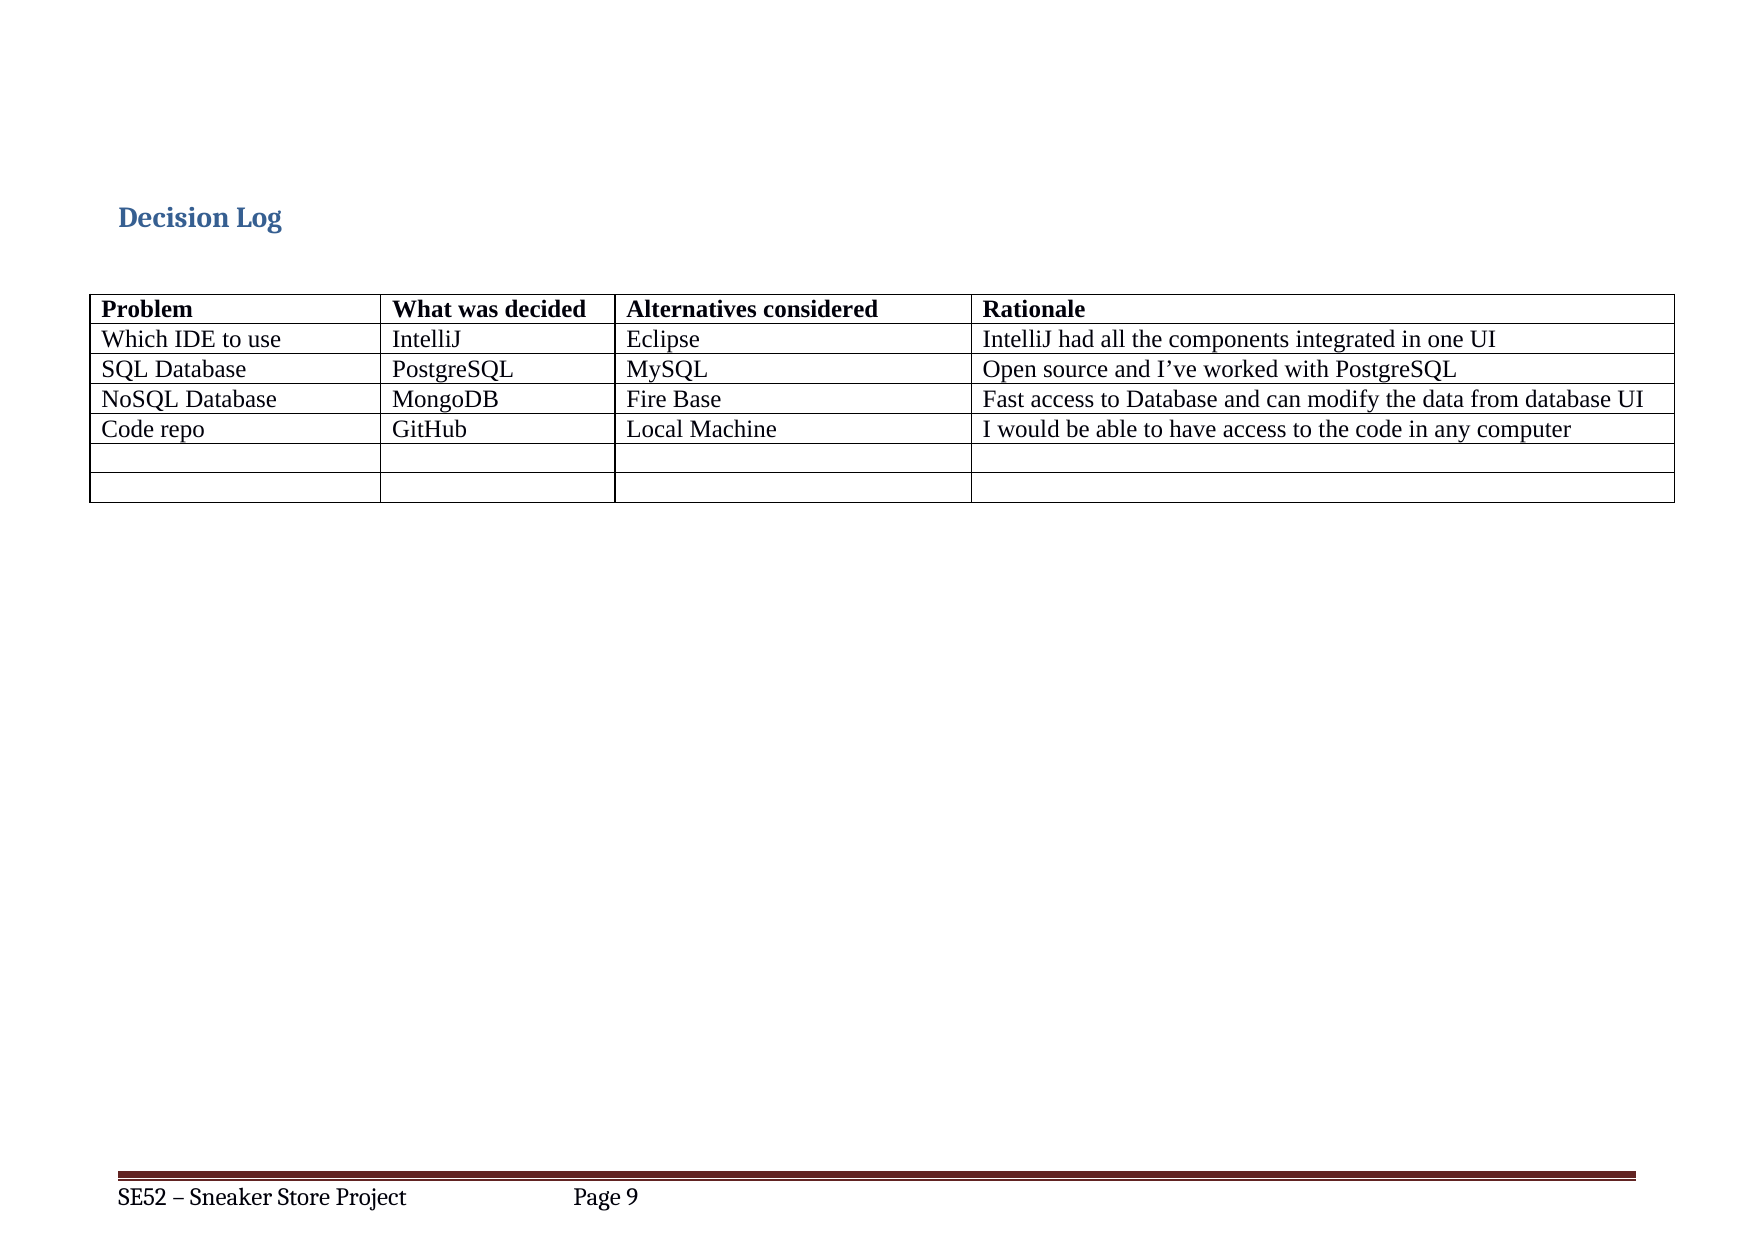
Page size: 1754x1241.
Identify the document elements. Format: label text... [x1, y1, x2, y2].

table_cell Eclipse [616, 324, 971, 353]
table_cell Fire Base [616, 384, 971, 413]
table_cell I would be able to have access to the code in any computer [972, 414, 1674, 442]
table_cell [616, 444, 971, 472]
table_cell GitHub [381, 414, 614, 442]
table_cell IntelliJ had all the components integrated in one UI [972, 324, 1674, 353]
table_cell [381, 444, 614, 472]
table_cell IntelliJ [381, 324, 614, 353]
subtitle Decision Log [118, 201, 1636, 235]
table_cell Open source and I’ve worked with PostgreSQL [972, 354, 1674, 383]
table_cell Code repo [91, 414, 380, 442]
table_header What was decided [381, 295, 614, 323]
table_cell [972, 444, 1674, 472]
table_cell [91, 444, 380, 472]
table_cell [616, 473, 971, 502]
table_cell Fast access to Database and can modify the data from database UI [972, 384, 1674, 413]
table_header Rationale [972, 295, 1674, 323]
table_cell Which IDE to use [91, 324, 380, 353]
table_cell MySQL [616, 354, 971, 383]
table_cell [91, 473, 380, 502]
table_cell NoSQL Database [91, 384, 380, 413]
table_cell [972, 473, 1674, 502]
table_cell [381, 473, 614, 502]
table_cell PostgreSQL [381, 354, 614, 383]
table_cell Local Machine [616, 414, 971, 442]
table_header Alternatives considered [616, 295, 971, 323]
table_cell SQL Database [91, 354, 380, 383]
table_header Problem [91, 295, 380, 323]
table_cell MongoDB [381, 384, 614, 413]
